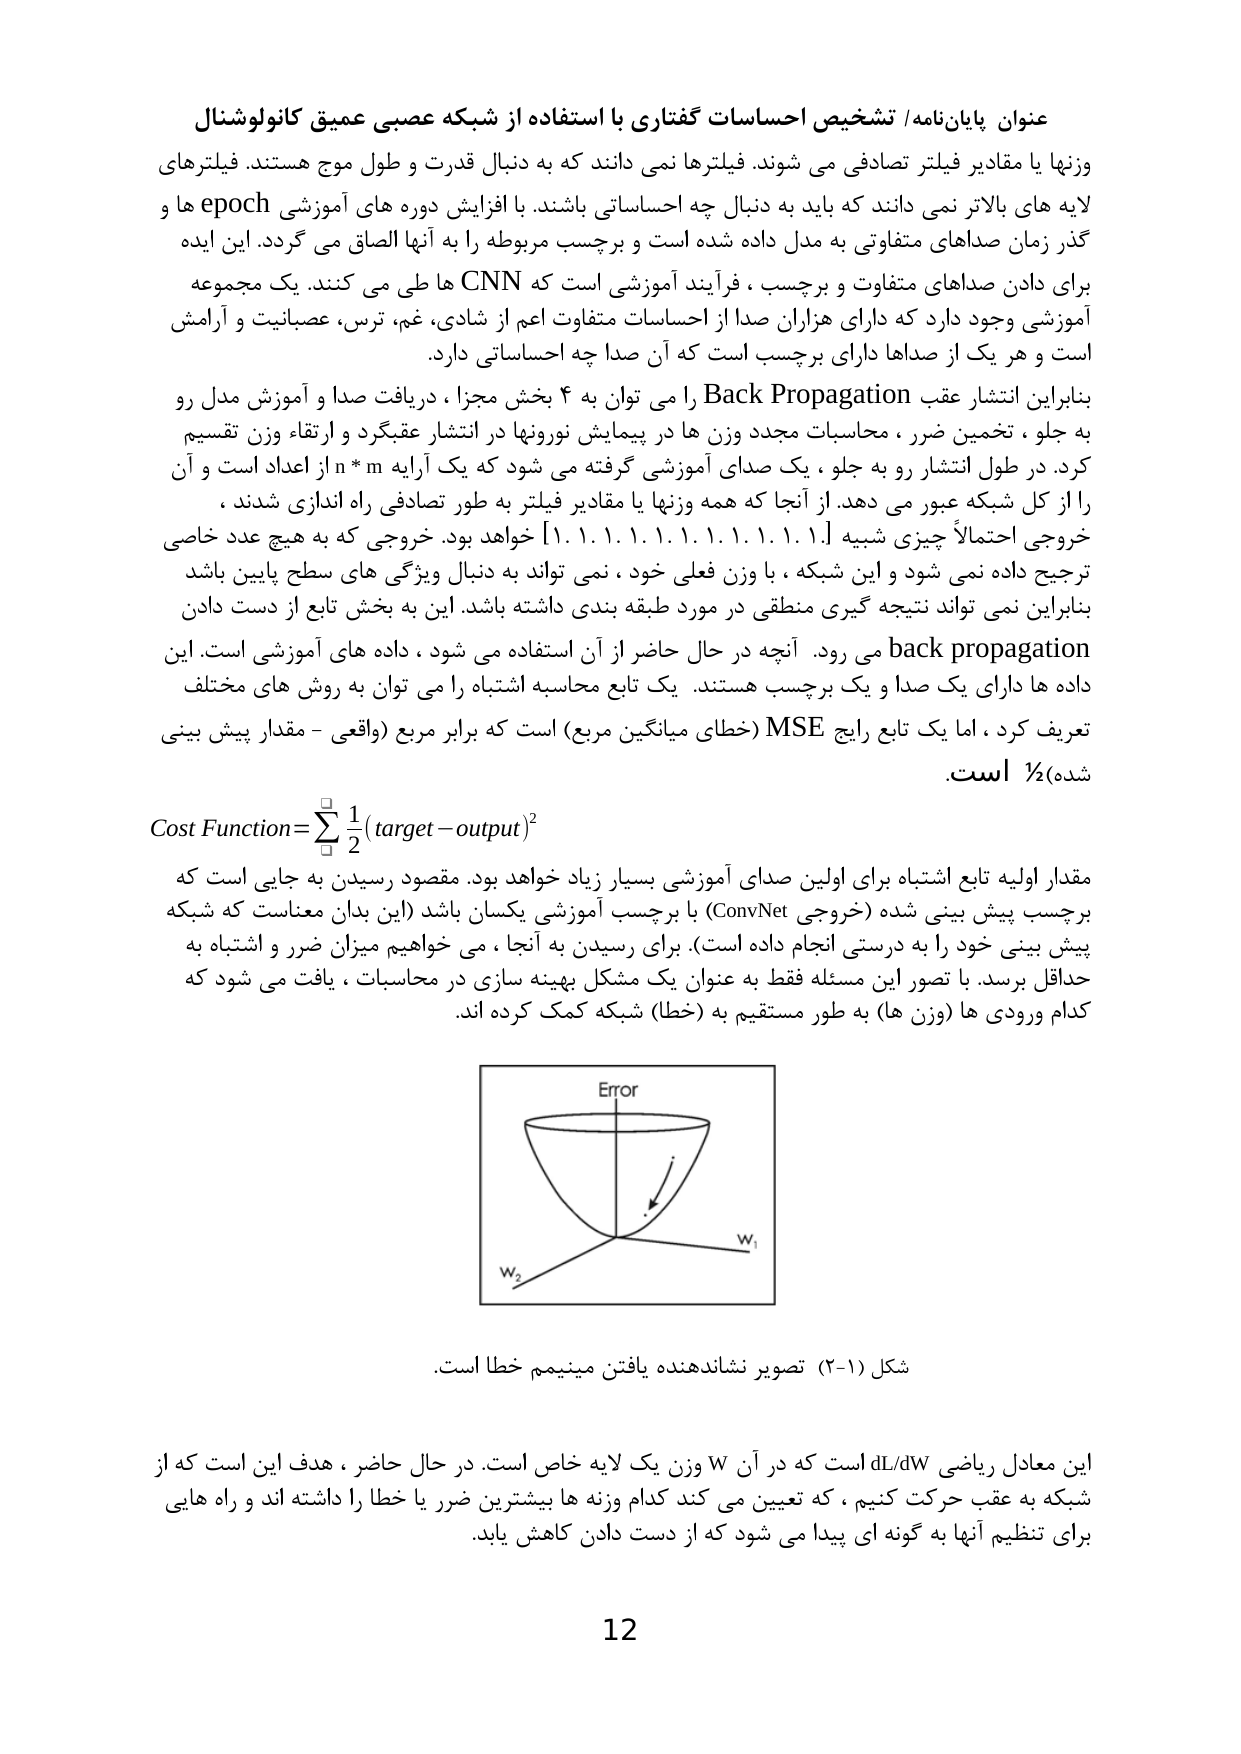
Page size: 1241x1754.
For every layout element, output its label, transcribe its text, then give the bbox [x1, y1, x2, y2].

text تصویر نشاندهنده یافتن مینیمم خطا است. [150, 1354, 1087, 1383]
text بنابراین انتشار عقب Back Propagation را می توان به 4 بخش مجزا ، دریافت صدا و آموزش مدل رو به جلو ، تخمین ضرر ، محاسبات مجدد وزن ها در پیمایش نورونها در انتشار عقبگرد و ارتقاء وزن تقسیم کرد. در طول انتشار رو به جلو ، یک صدای آموزشی گرفته می شود که یک آرایه n * m از اعداد است و آن را از کل شبکه عبور می دهد. از آنجا که همه وزنها یا مقادیر فیلتر به طور تصادفی راه اندازی شدند ، خروجی احتمالاً چیزی شبیه [.1 .1 .1 .1 .1 .1 .1 .1 .1 .1 .1] خواهد بود. خروجی که به هیچ عدد خاصی ترجیح داده نمی شود و این شبکه ، با وزن فعلی خود ، نمی تواند به دنبال ویژگی های سطح پایین باشد بنابراین نمی تواند نتیجه گیری منطقی در مورد طبقه بندی داشته باشد. این به بخش تابع از دست دادن back propagation می رود. آنچه در حال حاضر از آن استفاده می شود ، داده های آموزشی است. این داده ها دارای یک صدا و یک برچسب هستند. یک تابع محاسبه اشتباه را می توان به روش های مختلف تعریف کرد ، اما یک تابع رایج MSE (خطای میانگین مربع) است که برابر مربع (واقعی - مقدار پیش بینی شده)½ است. [150, 376, 1090, 791]
text این معادل ریاضی dL/dW است که در آن W وزن یک لایه خاص است. در حال حاضر ، هدف این است که از شبکه به عقب حرکت کنیم ، که تعیین می کند کدام وزنه ها بیشترین ضرر یا خطا را داشته اند و راه هایی برای تنظیم آنها به گونه ای پیدا می شود که از دست دادن کاهش یابد. [150, 1451, 1090, 1550]
picture [443, 1053, 797, 1329]
text وزنها یا مقادیر فیلتر تصادفی می شوند. فیلترها نمی دانند که به دنبال قدرت و طول موج هستند. فیلترهای لایه های بالاتر نمی دانند که باید به دنبال چه احساساتی باشند. با افزایش دوره های آموزشی epoch ها و گذر زمان صداهای متفاوتی به مدل داده شده است و برچسب مربوطه را به آنها الصاق می گردد. این ایده برای دادن صداهای متفاوت و برچسب ، فرآیند آموزشی است که CNN ها طی می کنند. یک مجموعه آموزشی وجود دارد که دارای هزاران صدا از احساسات متفاوت اعم از شادی، غم، ترس، عصبانیت و آرامش است و هر یک از صداها دارای برچسب است که آن صدا چه احساساتی دارد. [150, 150, 1090, 370]
text مقدار اولیه تابع اشتباه برای اولین صدای آموزشی بسیار زیاد خواهد بود. مقصود رسیدن به جایی است که برچسب پیش بینی شده (خروجی ConvNet) با برچسب آموزشی یکسان باشد (این بدان معناست که شبکه پیش بینی خود را به درستی انجام داده است). برای رسیدن به آنجا ، می خواهیم میزان ضرر و اشتباه به حداقل برسد. با تصور این مسئله فقط به عنوان یک مشکل بهینه سازی در محاسبات ، یافت می شود که کدام ورودی ها (وزن ها) به طور مستقیم به (خطا) شبکه کمک کرده اند. [150, 865, 1090, 1028]
